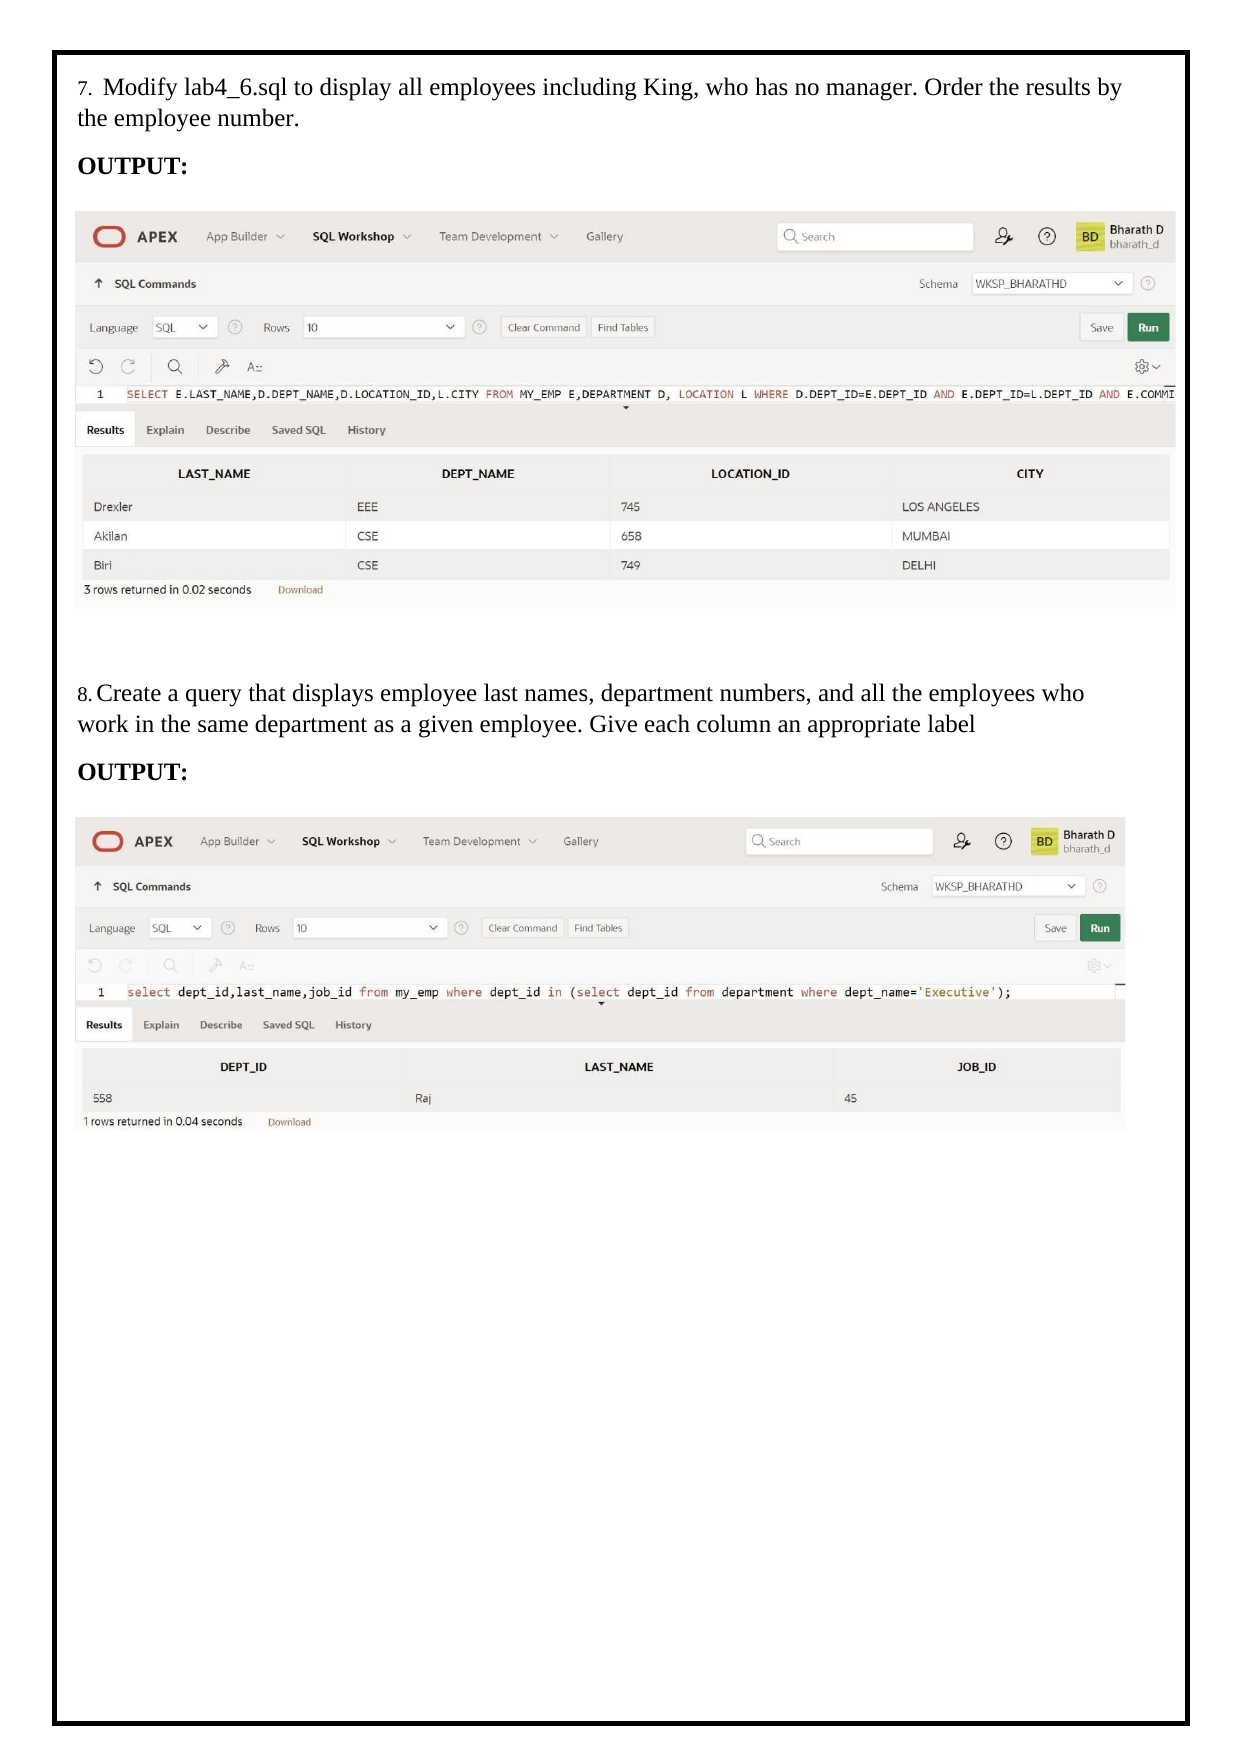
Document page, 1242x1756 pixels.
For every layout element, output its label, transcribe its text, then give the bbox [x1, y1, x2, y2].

list Modify lab4_6.sql to display all employees including King, who has no manager. Order the results by the employee number. [77, 72, 1151, 132]
picture [75, 817, 1126, 1131]
list Create a query that displays employee last names, department numbers, and all the employees who work in the same department as a given employee. Give each column an appropriate label [77, 678, 1135, 737]
picture [75, 211, 1176, 609]
subtitle OUTPUT: [77, 151, 1185, 179]
subtitle OUTPUT: [77, 757, 1185, 786]
